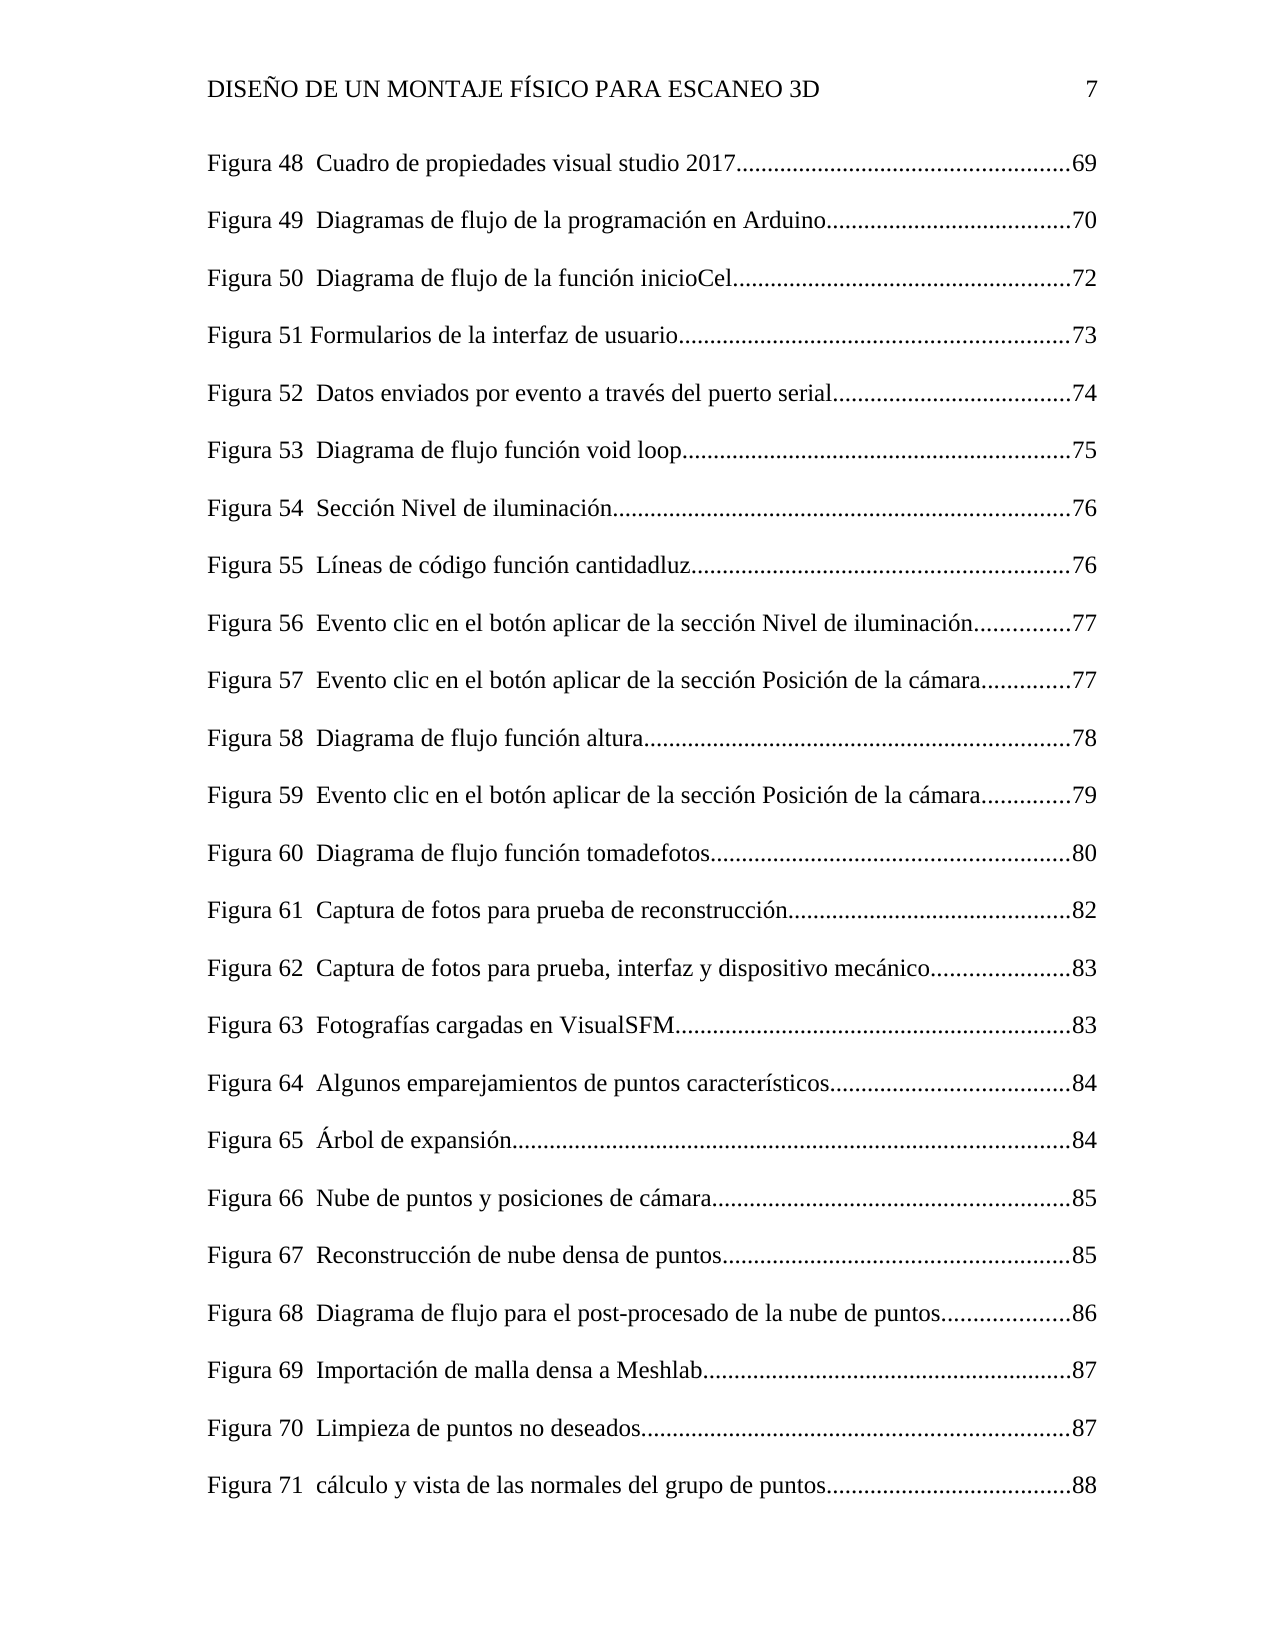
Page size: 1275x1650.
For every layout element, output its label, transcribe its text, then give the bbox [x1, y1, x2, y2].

text Figura 53 Diagrama de flujo función void loop 75 [177, 435, 1098, 464]
text Figura 64 Algunos emparejamientos de puntos característicos 84 [177, 1068, 1098, 1096]
text Figura 67 Reconstrucción de nube densa de puntos. 85 [177, 1240, 1098, 1269]
text Figura 52 Datos enviados por evento a través del puerto serial. 74 [177, 378, 1098, 406]
text Figura 48 Cuadro de propiedades visual studio 2017 69 [177, 148, 1098, 176]
text Figura 60 Diagrama de flujo función tomadefotos 80 [177, 838, 1098, 866]
text Figura 62 Captura de fotos para prueba, interfaz y dispositivo mecánico 83 [177, 953, 1098, 981]
text Figura 54 Sección Nivel de iluminación. 76 [177, 493, 1098, 521]
text Figura 50 Diagrama de flujo de la función inicioCel. 72 [177, 263, 1098, 291]
text Figura 71 cálculo y vista de las normales del grupo de puntos. 88 [177, 1470, 1098, 1499]
text Figura 70 Limpieza de puntos no deseados. 87 [177, 1413, 1098, 1441]
text Figura 57 Evento clic en el botón aplicar de la sección Posición de la cámara 77 [177, 665, 1098, 694]
text Figura 63 Fotografías cargadas en VisualSFM 83 [177, 1010, 1098, 1039]
text Figura 59 Evento clic en el botón aplicar de la sección Posición de la cámara 79 [177, 780, 1098, 809]
text Figura 68 Diagrama de flujo para el post-procesado de la nube de puntos 86 [177, 1298, 1098, 1326]
text Figura 55 Líneas de código función cantidadluz 76 [177, 550, 1098, 579]
text Figura 66 Nube de puntos y posiciones de cámara 85 [177, 1183, 1098, 1211]
text Figura 61 Captura de fotos para prueba de reconstrucción 82 [177, 895, 1098, 924]
text Figura 69 Importación de malla densa a Meshlab 87 [177, 1355, 1098, 1384]
text Figura 56 Evento clic en el botón aplicar de la sección Nivel de iluminación 77 [177, 608, 1098, 636]
text Figura 65 Árbol de expansión. 84 [177, 1125, 1098, 1154]
text Figura 51 Formularios de la interfaz de usuario 73 [177, 320, 1098, 349]
text Figura 49 Diagramas de flujo de la programación en Arduino 70 [177, 205, 1098, 234]
text Figura 58 Diagrama de flujo función altura 78 [177, 723, 1098, 751]
